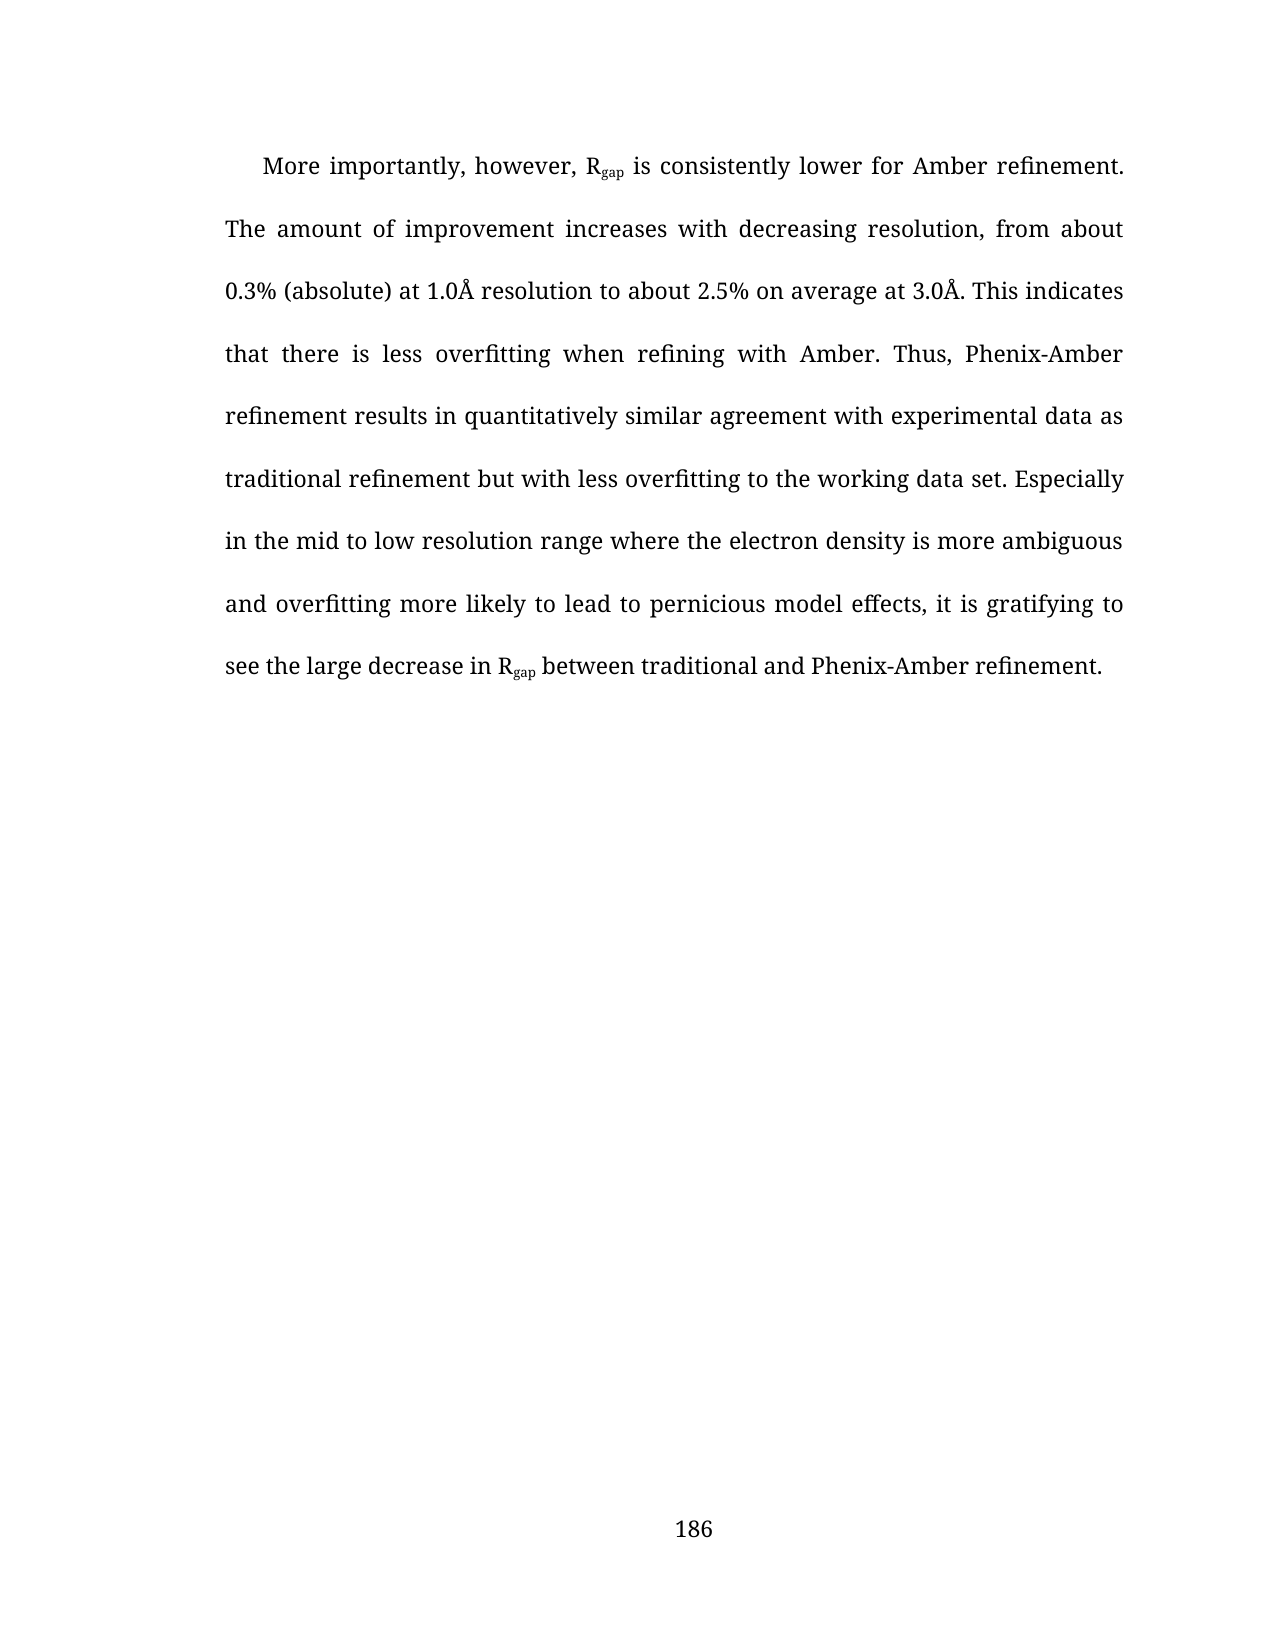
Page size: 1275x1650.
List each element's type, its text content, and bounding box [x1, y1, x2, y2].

text More importantly, however, Rgap is consistently lower for Amber refinement. The amount of improvement increases with decreasing resolution, from about 0.3% (absolute) at 1.0Å resolution to about 2.5% on average at 3.0Å. This indicates that there is less overfitting when refining with Amber. Thus, Phenix-Amber refinement results in quantitatively similar agreement with experimental data as traditional refinement but with less overfitting to the working data set. Especially in the mid to low resolution range where the electron density is more ambiguous and overfitting more likely to lead to pernicious model effects, it is gratifying to see the large decrease in Rgap between traditional and Phenix-Amber refinement. [225, 150, 1125, 681]
